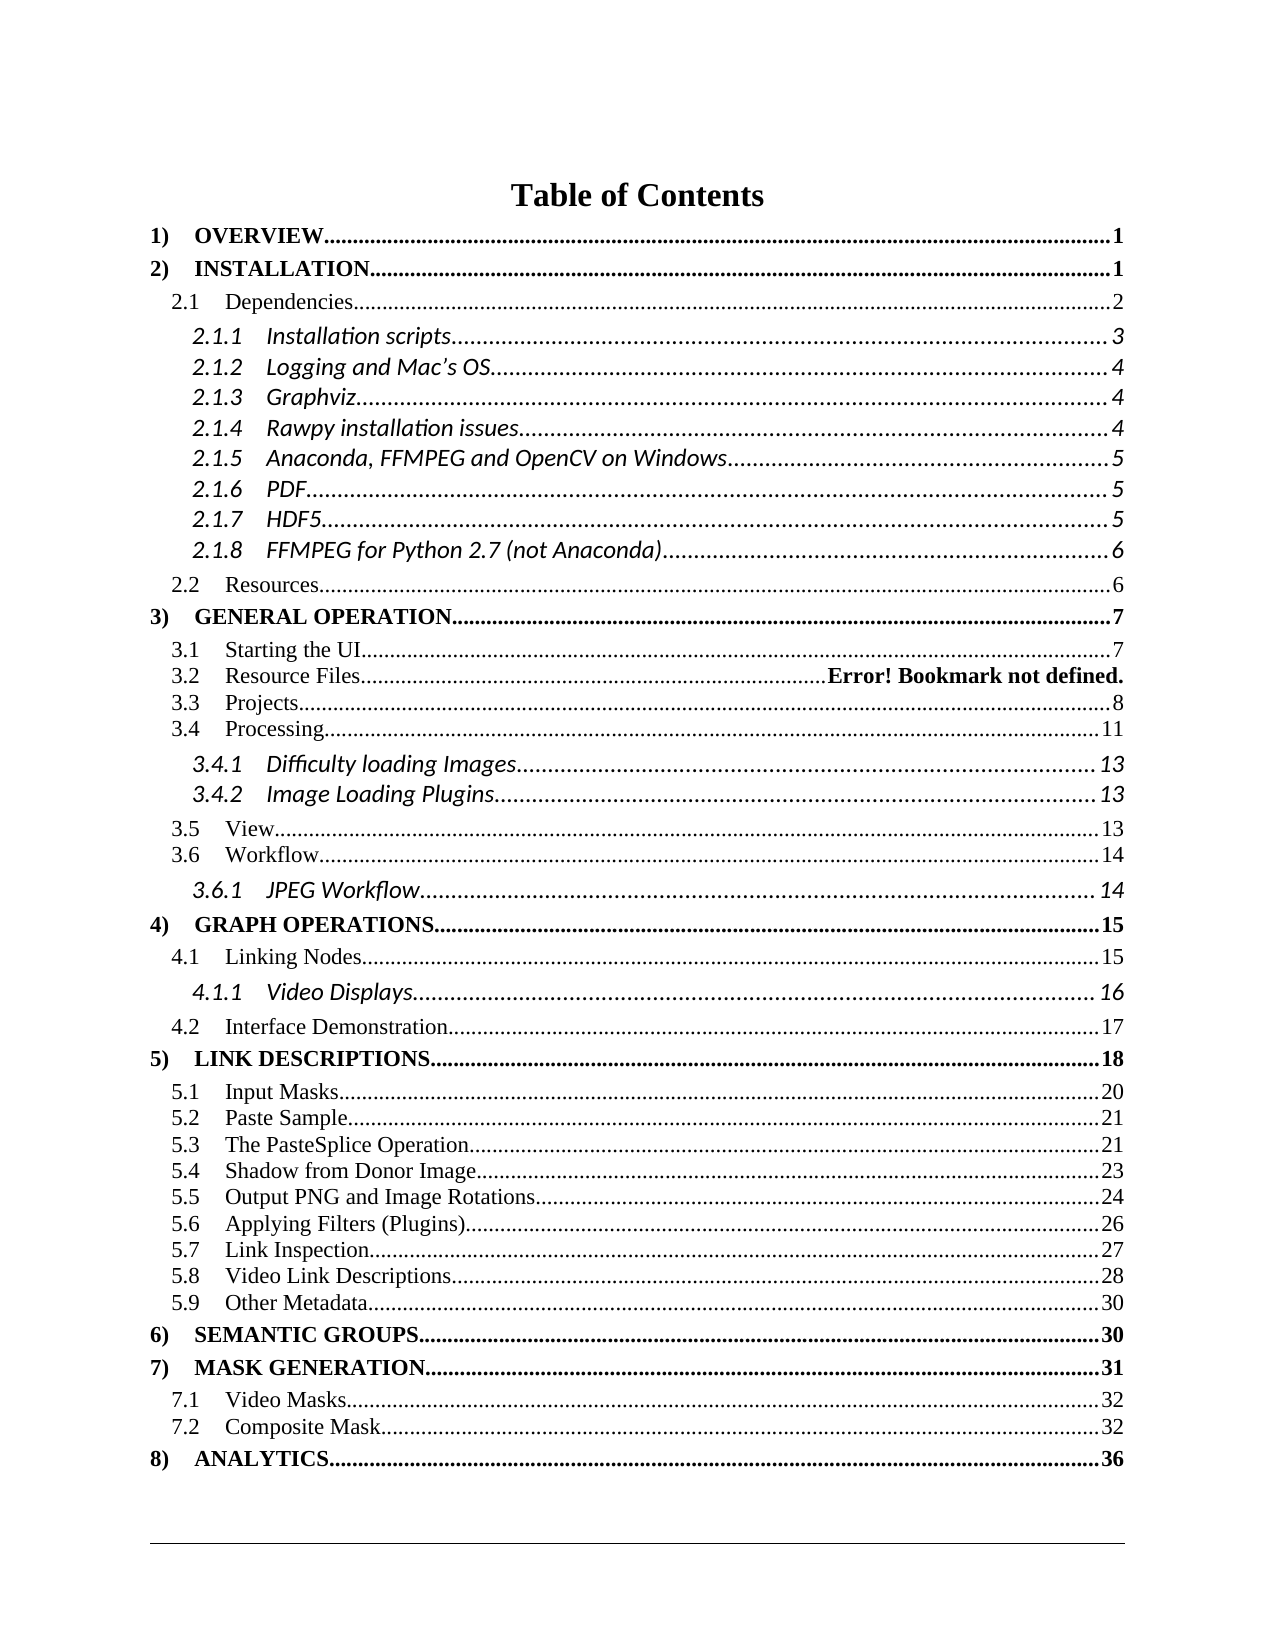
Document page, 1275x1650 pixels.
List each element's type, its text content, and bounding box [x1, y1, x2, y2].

text 5.6 Applying Filters (Plugins) 26 [171, 1210, 1125, 1236]
text 8) Analytics 36 [150, 1446, 1125, 1472]
subtitle Table of Contents [150, 175, 1125, 213]
text 3.6.1 JPEG Workflow 14 [192, 874, 1125, 904]
text 5.5 Output PNG and Image Rotations 24 [171, 1183, 1125, 1210]
text 5) Link Descriptions 18 [150, 1045, 1125, 1072]
text 2.1.3 Graphviz 4 [192, 381, 1125, 412]
text 4.1.1 Video Displays 16 [192, 976, 1125, 1006]
text 3.1 Starting the UI 7 [171, 636, 1125, 662]
text 3.2 Resource Files Error! Bookmark not defined. [171, 662, 1125, 689]
text 3.4.2 Image Loading Plugins 13 [192, 778, 1125, 809]
text 4.1 Linking Nodes 15 [171, 943, 1125, 970]
text 3.3 Projects 8 [171, 689, 1125, 715]
text 5.2 Paste Sample 21 [171, 1104, 1125, 1131]
text 5.3 The PasteSplice Operation 21 [171, 1131, 1125, 1157]
text 2.1.7 HDF5 5 [192, 503, 1125, 534]
text 2) Installation 1 [150, 255, 1125, 282]
text 2.1.1 Installation scripts 3 [192, 320, 1125, 351]
text 6) Semantic Groups 30 [150, 1321, 1125, 1348]
text 3.4.1 Difficulty loading Images 13 [192, 748, 1125, 778]
text 5.7 Link Inspection 27 [171, 1236, 1125, 1262]
text 5.8 Video Link Descriptions 28 [171, 1262, 1125, 1289]
text 2.1.2 Logging and Mac’s OS 4 [192, 351, 1125, 381]
text 2.1.4 Rawpy installation issues 4 [192, 412, 1125, 442]
text 5.1 Input Masks 20 [171, 1078, 1125, 1104]
text 4.2 Interface Demonstration 17 [171, 1013, 1125, 1039]
text 3.5 View 13 [171, 815, 1125, 841]
text 7.2 Composite Mask 32 [171, 1413, 1125, 1439]
text 5.4 Shadow from Donor Image 23 [171, 1157, 1125, 1183]
text 2.1.5 Anaconda, FFMPEG and OpenCV on Windows 5 [192, 442, 1125, 473]
text 3.4 Processing 11 [171, 715, 1125, 741]
text 3.6 Workflow 14 [171, 841, 1125, 868]
text 2.1.8 FFMPEG for Python 2.7 (not Anaconda) 6 [192, 534, 1125, 564]
text 7.1 Video Masks 32 [171, 1387, 1125, 1413]
text 4) Graph Operations 15 [150, 911, 1125, 937]
text 2.2 Resources 6 [171, 571, 1125, 597]
text 2.1 Dependencies 2 [171, 288, 1125, 314]
text 7) Mask Generation 31 [150, 1354, 1125, 1380]
text 5.9 Other Metadata 30 [171, 1289, 1125, 1315]
text 1) Overview 1 [150, 223, 1125, 249]
text 3) General Operation 7 [150, 603, 1125, 630]
text 2.1.6 PDF 5 [192, 473, 1125, 503]
